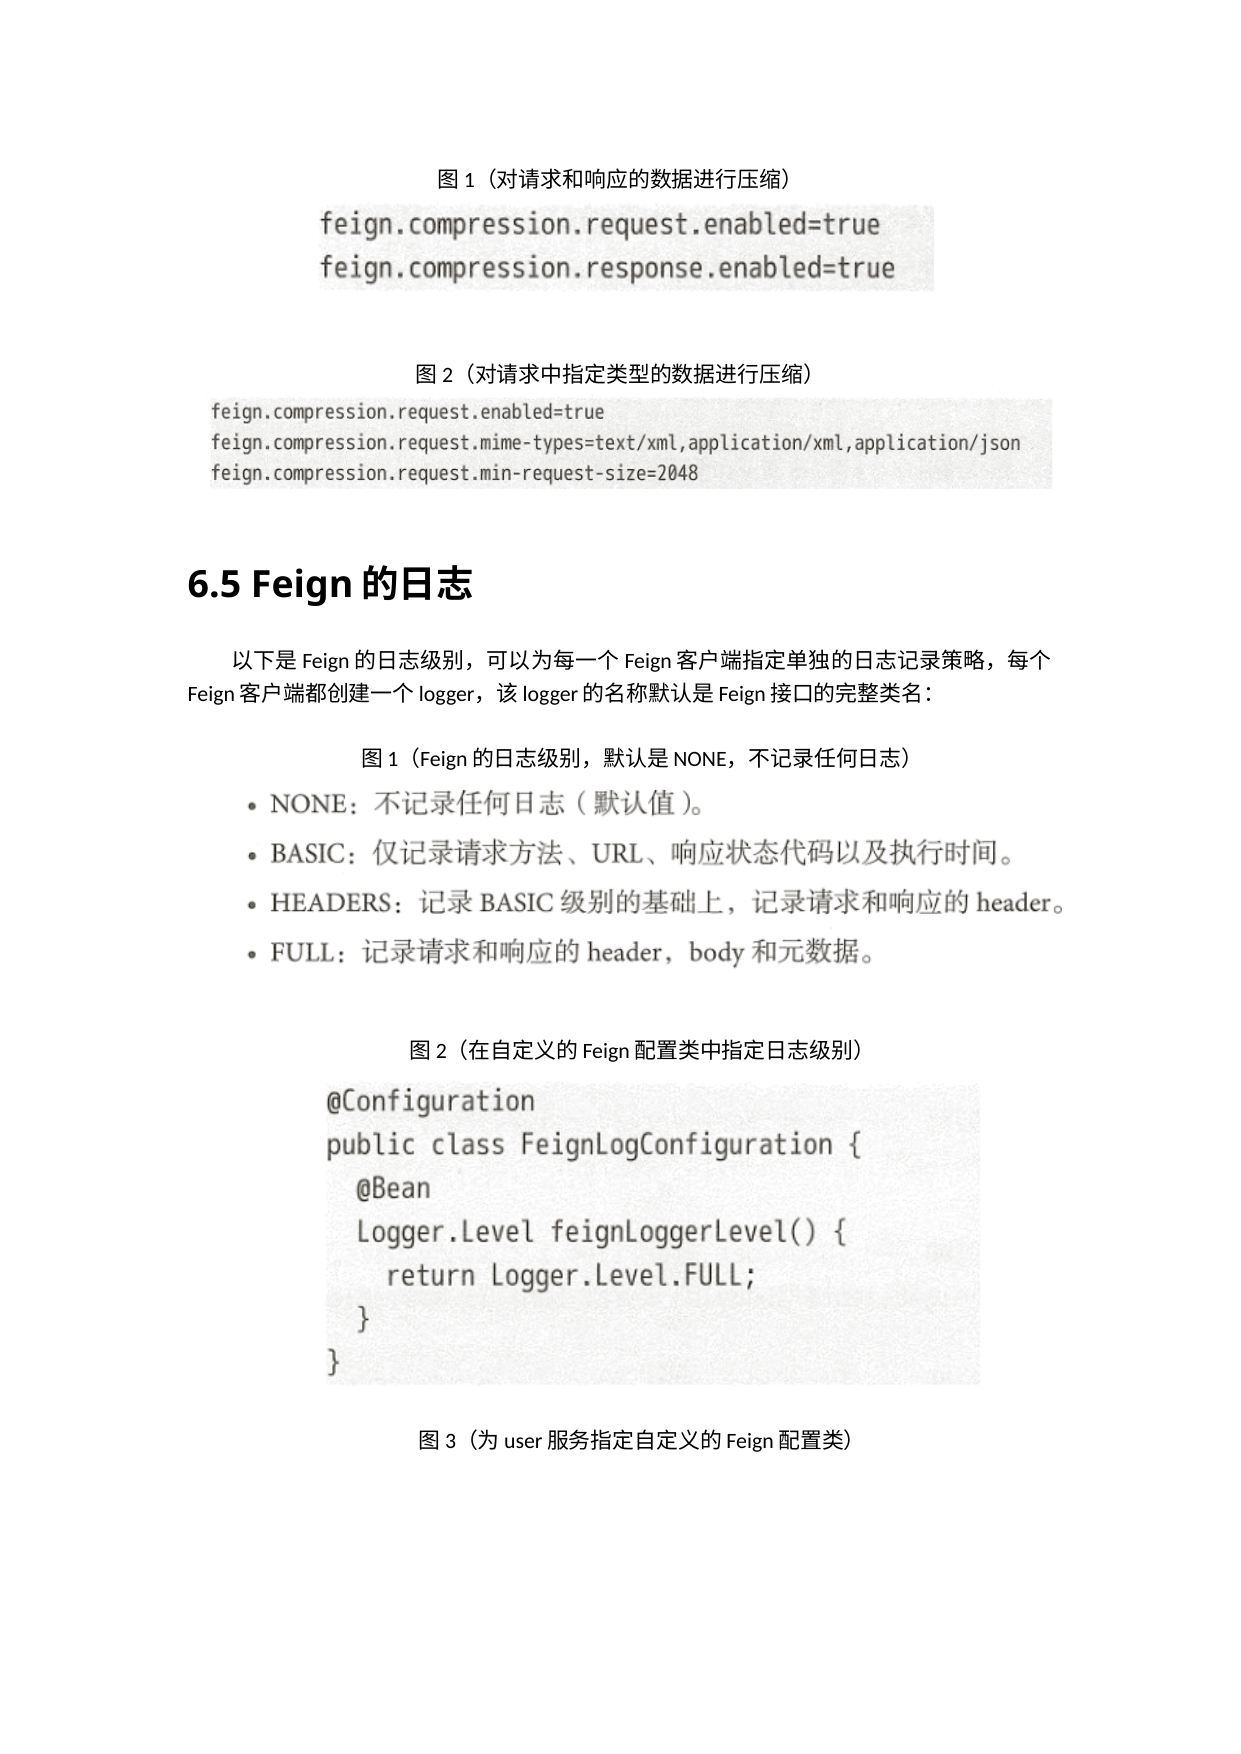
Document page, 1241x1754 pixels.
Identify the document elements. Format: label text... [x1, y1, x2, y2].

picture [188, 389, 1053, 489]
text 图2（对请求中指定类型的数据进行压缩） [187, 357, 1053, 389]
text 图1（对请求和响应的数据进行压缩） [187, 162, 1053, 194]
picture [303, 1065, 981, 1388]
text 图3（为user服务指定自定义的Feign配置类） [187, 1423, 1053, 1455]
picture [231, 772, 1097, 970]
text 图2（在自定义的Feign配置类中指定日志级别） [187, 1033, 1053, 1065]
subtitle 6.5 Feign的日志 [187, 549, 1053, 614]
text 图1（Feign的日志级别，默认是NONE，不记录任何日志） [187, 740, 1053, 773]
text 以下是Feign的日志级别，可以为每一个Feign客户端指定单独的日志记录策略，每个Feign客户端都创建一个logger，该logger的名称默认是Feign接口的完整类名： [187, 643, 1053, 708]
picture [306, 194, 935, 296]
